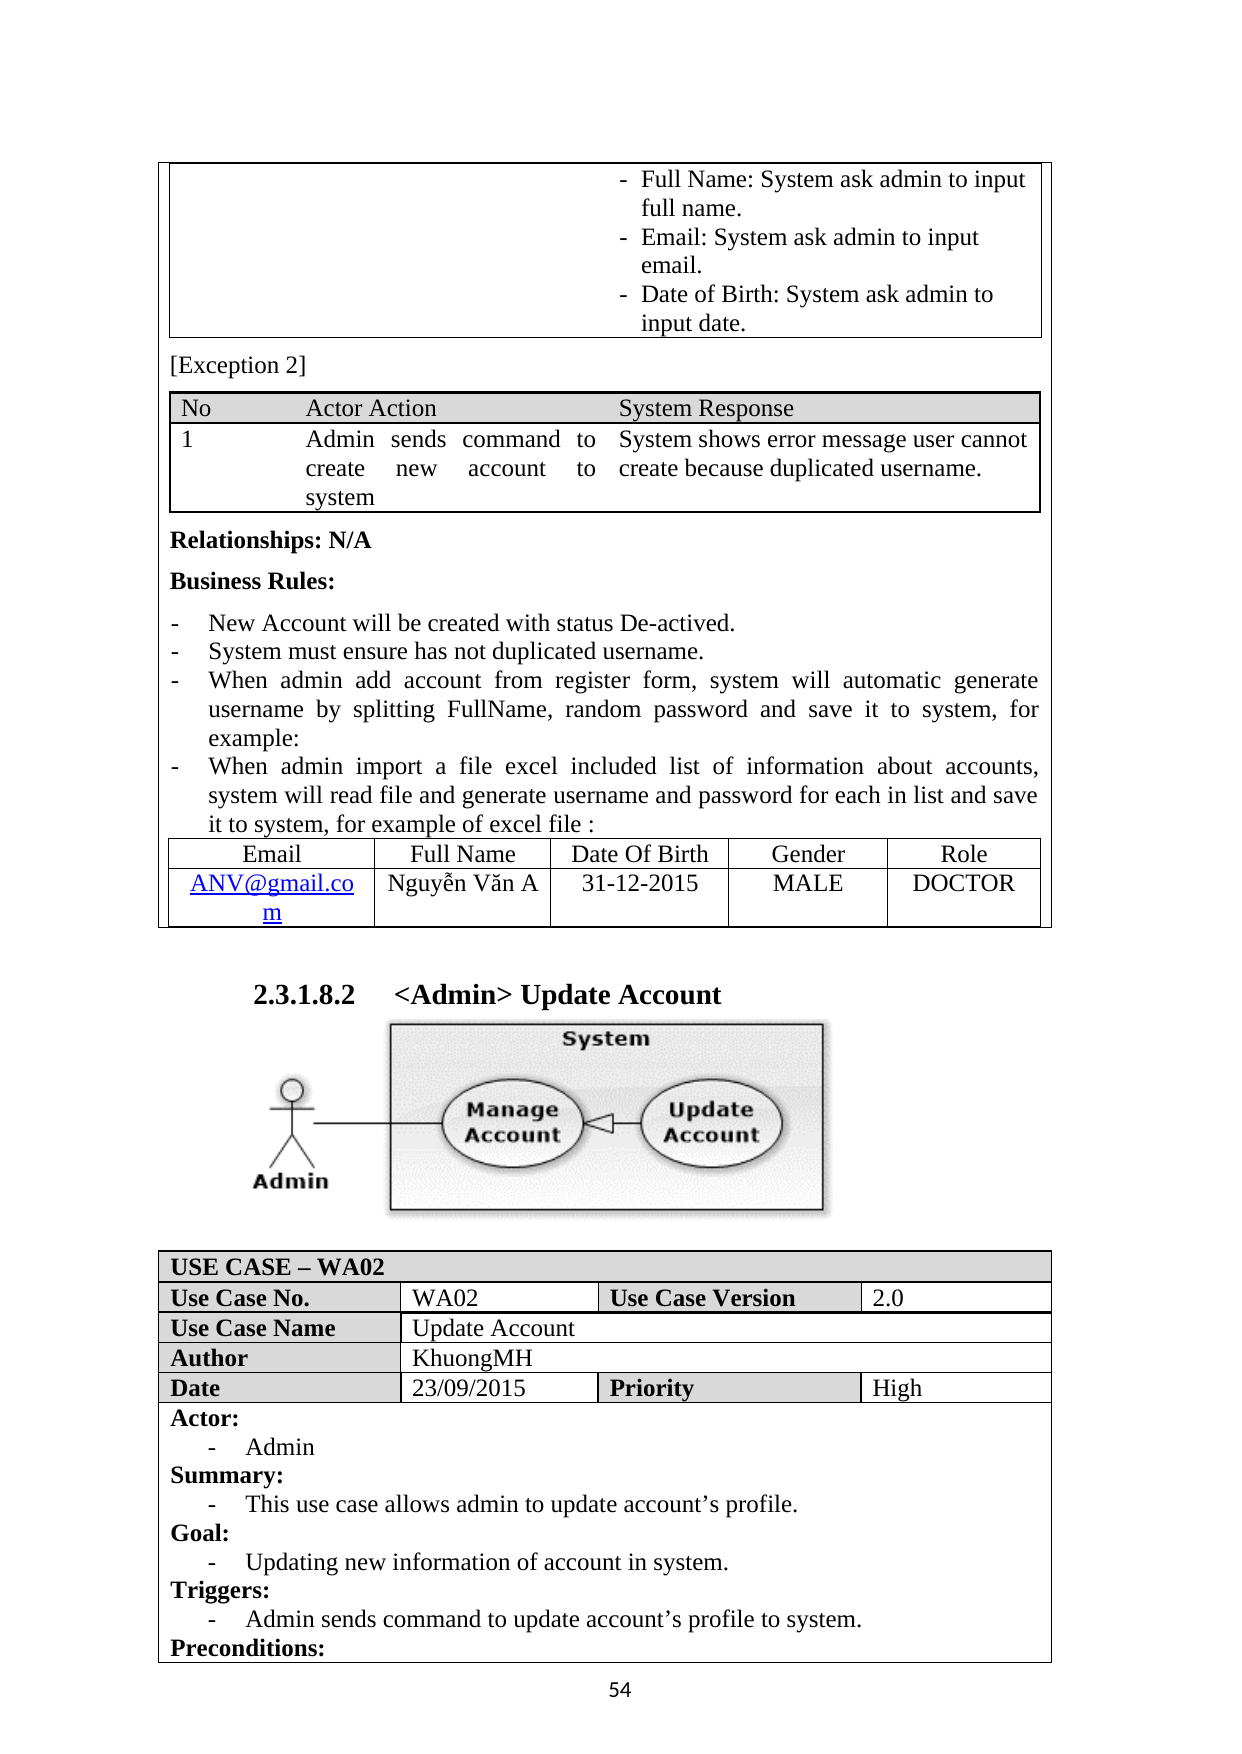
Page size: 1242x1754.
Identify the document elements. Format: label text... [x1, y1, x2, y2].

table_header USE CASE – WA02 [159, 1252, 1051, 1281]
table_cell Priority [599, 1373, 860, 1402]
table_cell Update Account [402, 1314, 1051, 1342]
table_cell 2.0 [862, 1283, 1051, 1311]
table_cell Author [159, 1343, 400, 1372]
table_cell WA02 [401, 1283, 598, 1311]
picture [243, 1017, 863, 1250]
table_cell 23/09/2015 [402, 1373, 597, 1402]
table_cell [159, 163, 1051, 927]
subtitle <Admin> Update Account [214, 977, 1146, 1011]
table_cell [159, 1403, 1051, 1662]
table_cell Date [159, 1373, 400, 1402]
table_cell High [862, 1373, 1051, 1402]
table_cell Use Case Name [159, 1313, 400, 1342]
table_cell Use Case No. [159, 1283, 400, 1311]
table_cell KhuongMH [401, 1343, 1051, 1372]
table_cell Use Case Version [599, 1283, 861, 1311]
